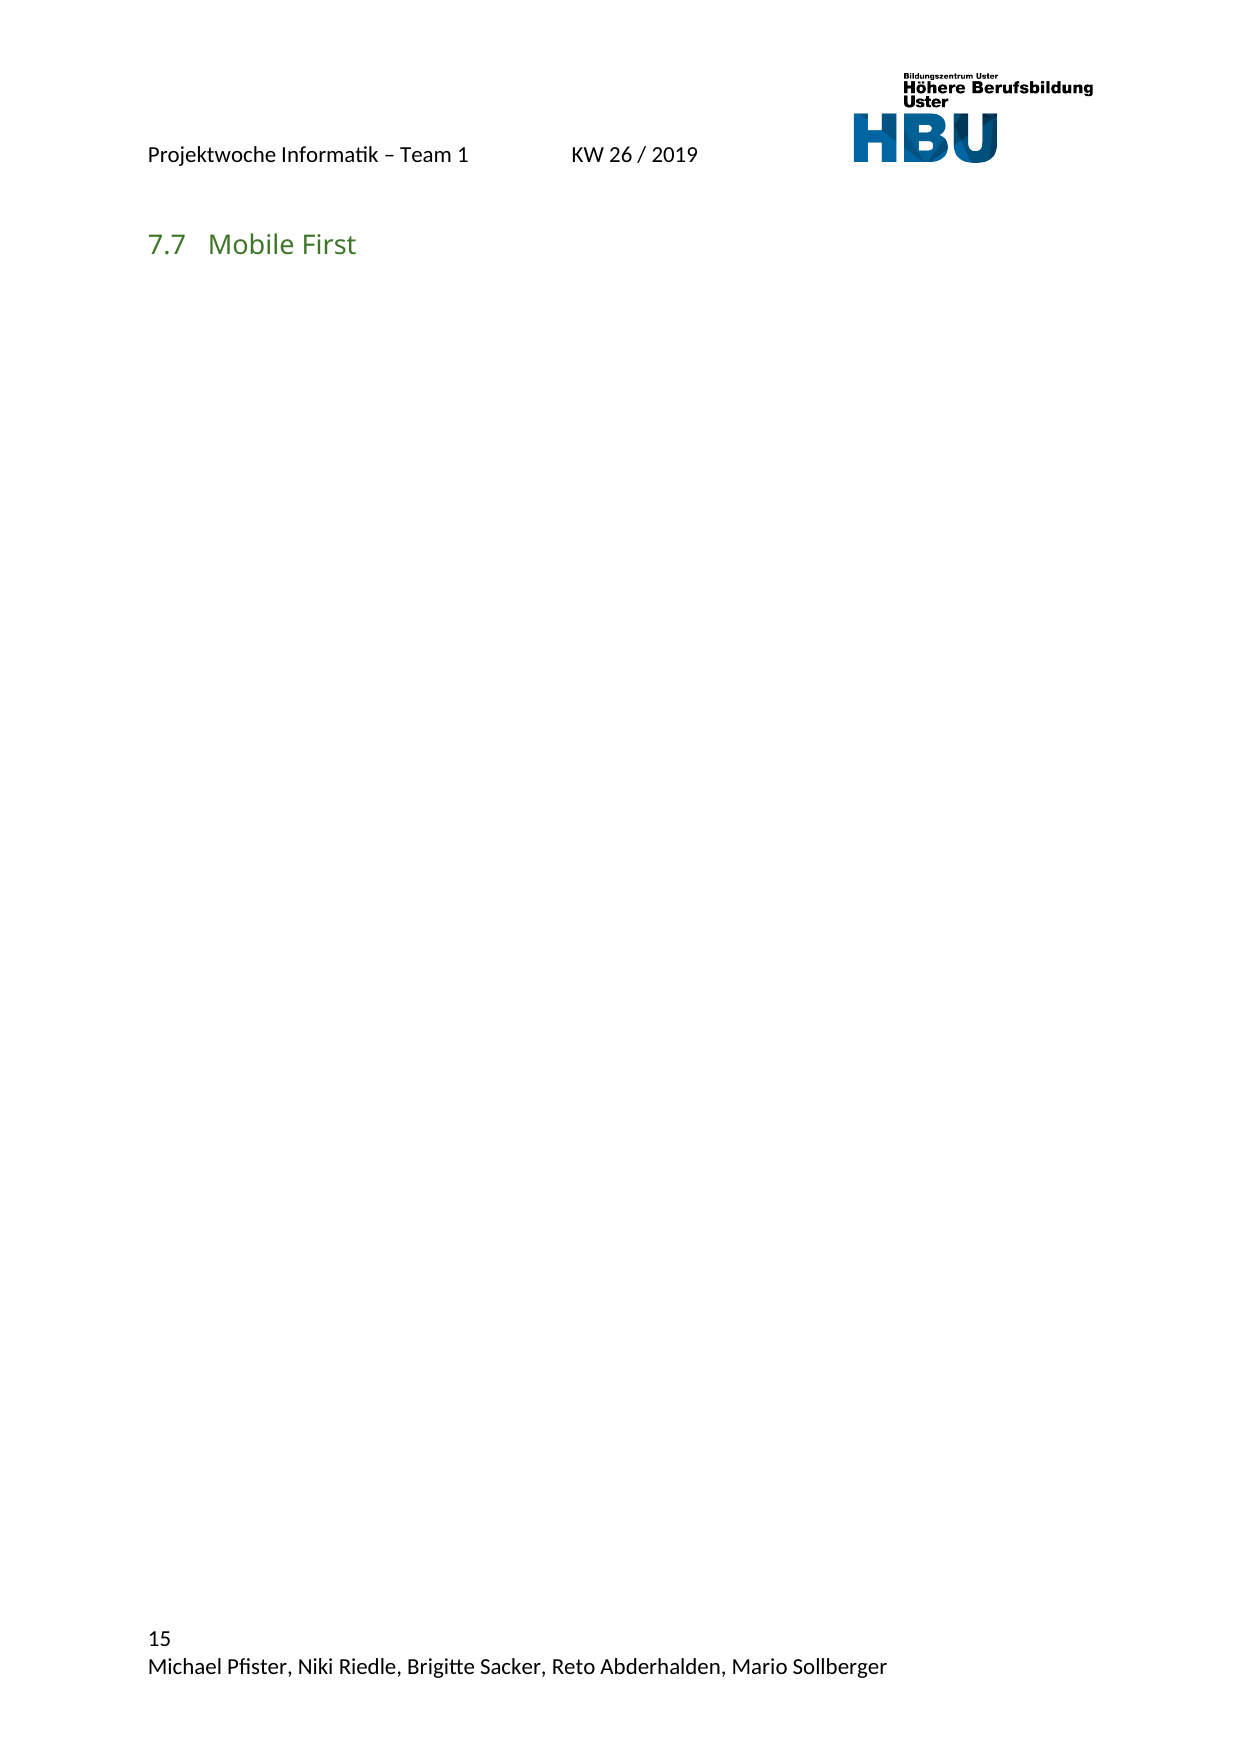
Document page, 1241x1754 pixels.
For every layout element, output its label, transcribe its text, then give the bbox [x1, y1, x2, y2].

picture [853, 73, 1093, 163]
subtitle Mobile First [148, 225, 1093, 262]
